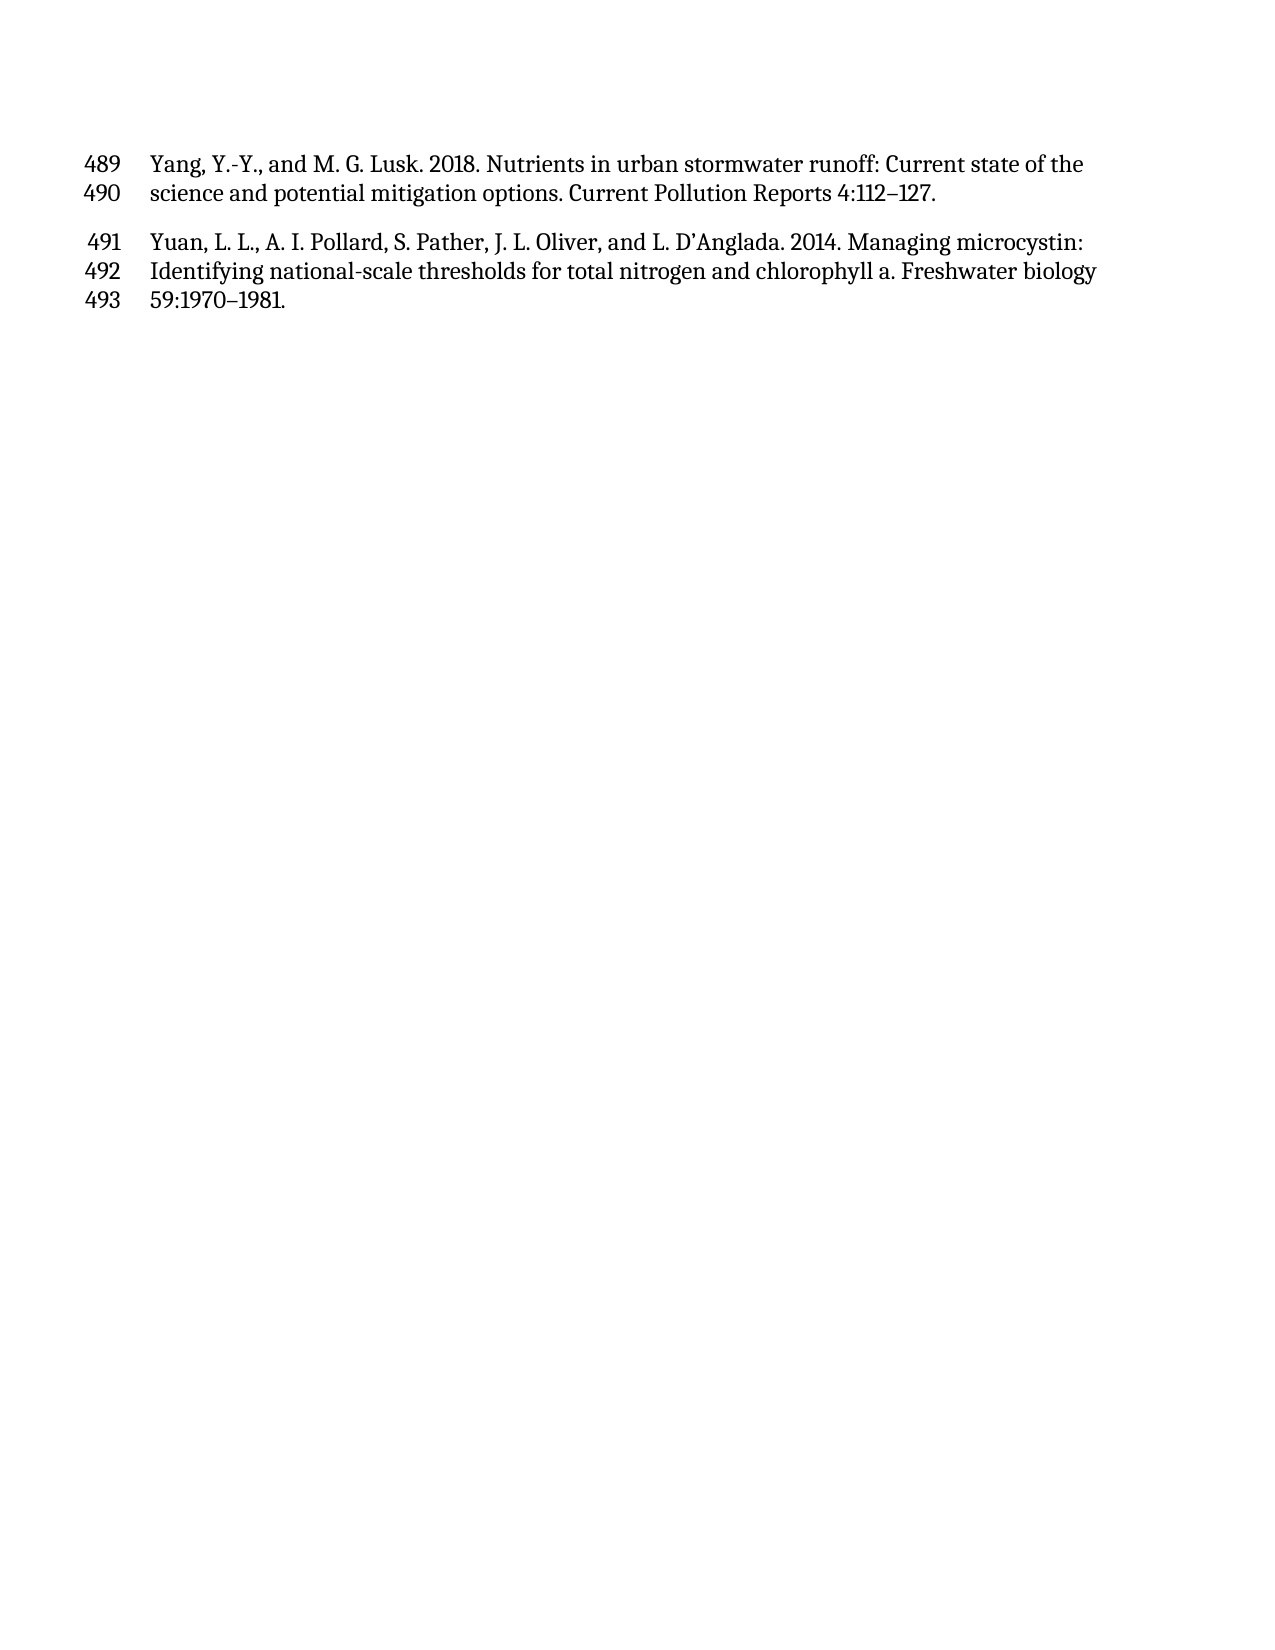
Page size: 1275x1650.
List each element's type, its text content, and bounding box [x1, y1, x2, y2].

text Yuan, L. L., A. I. Pollard, S. Pather, J. L. Oliver, and L. D’Anglada. 2014. Managing microcystin: Identifying national-scale thresholds for total nitrogen and chlorophyll a. Freshwater biology 59:1970–1981. [150, 228, 1125, 314]
text Yang, Y.-Y., and M. G. Lusk. 2018. Nutrients in urban stormwater runoff: Current state of the science and potential mitigation options. Current Pollution Reports 4:112–127. [150, 150, 1125, 207]
